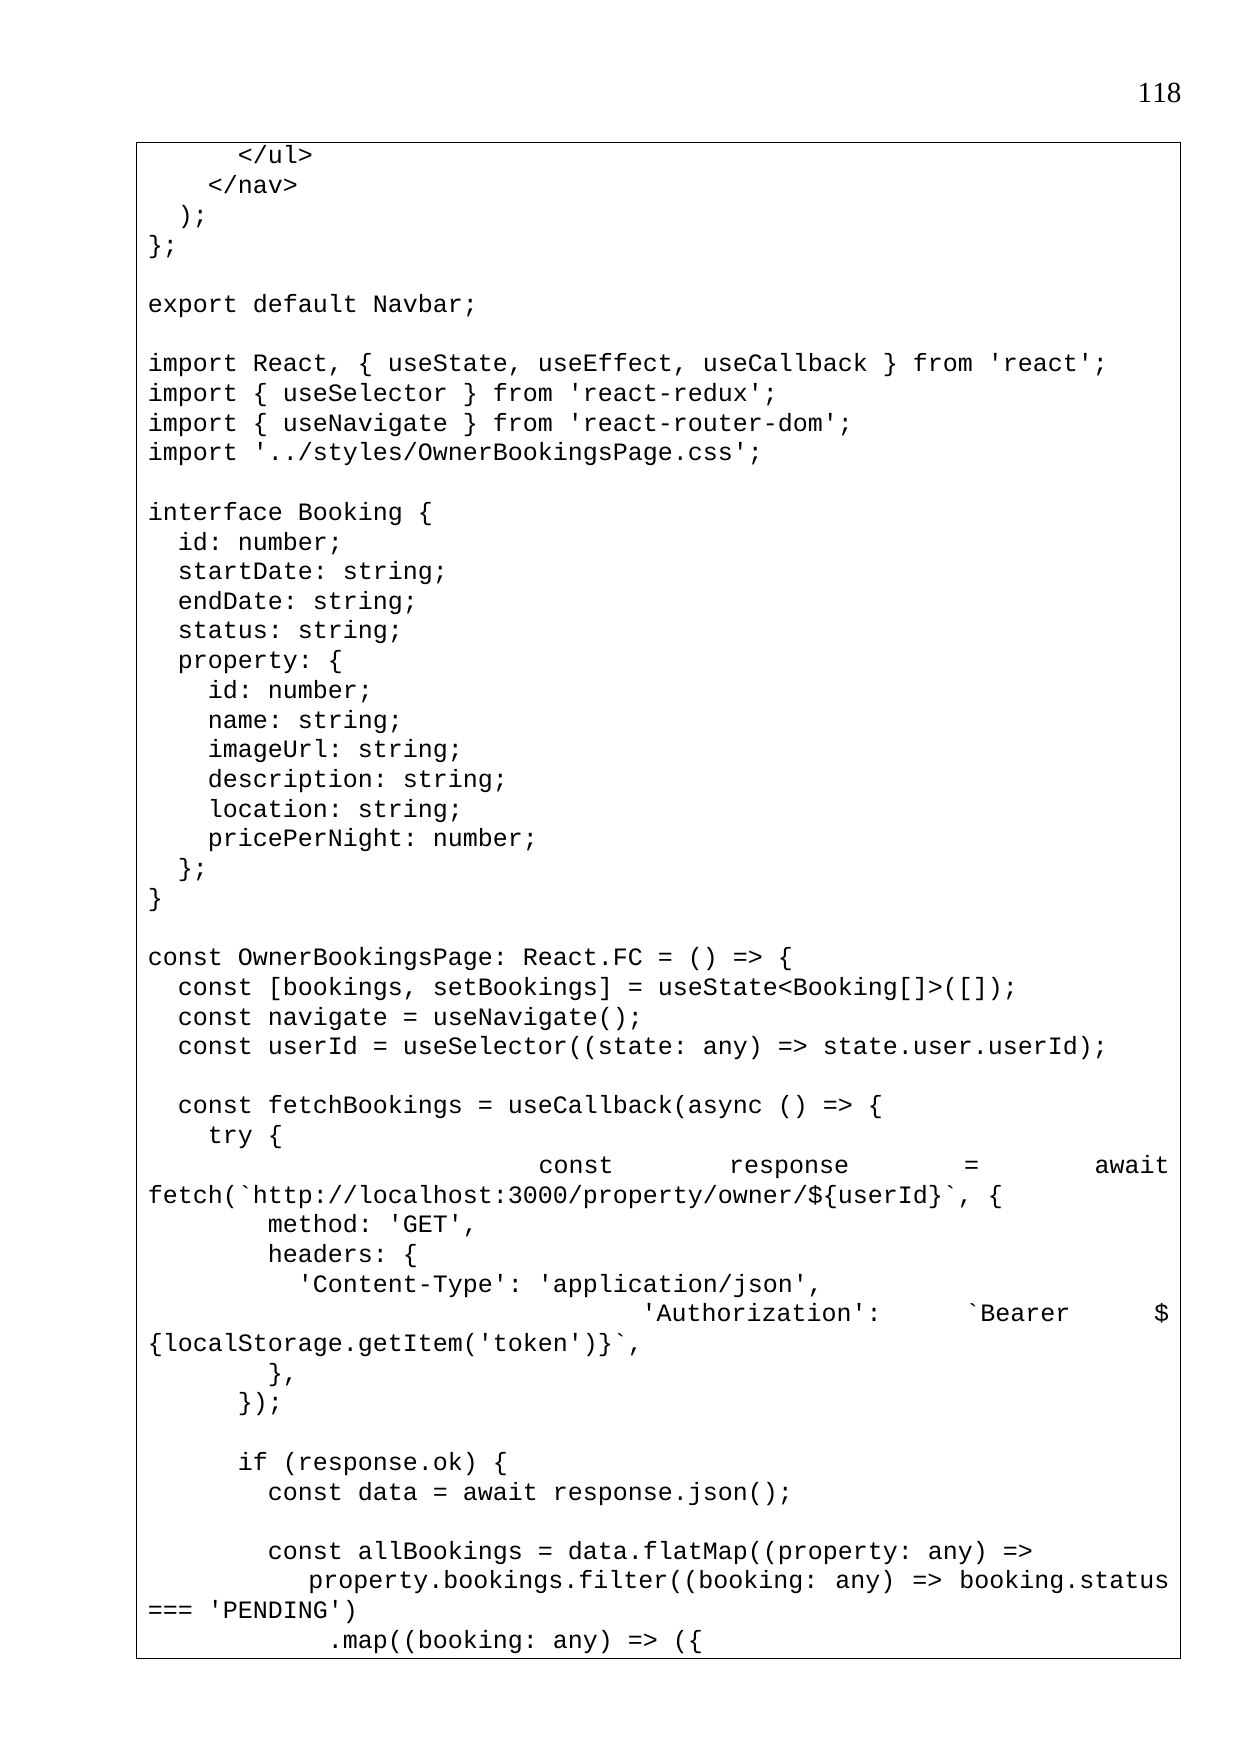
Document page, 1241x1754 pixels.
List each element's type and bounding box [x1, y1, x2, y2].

table_header [137, 143, 1180, 1657]
